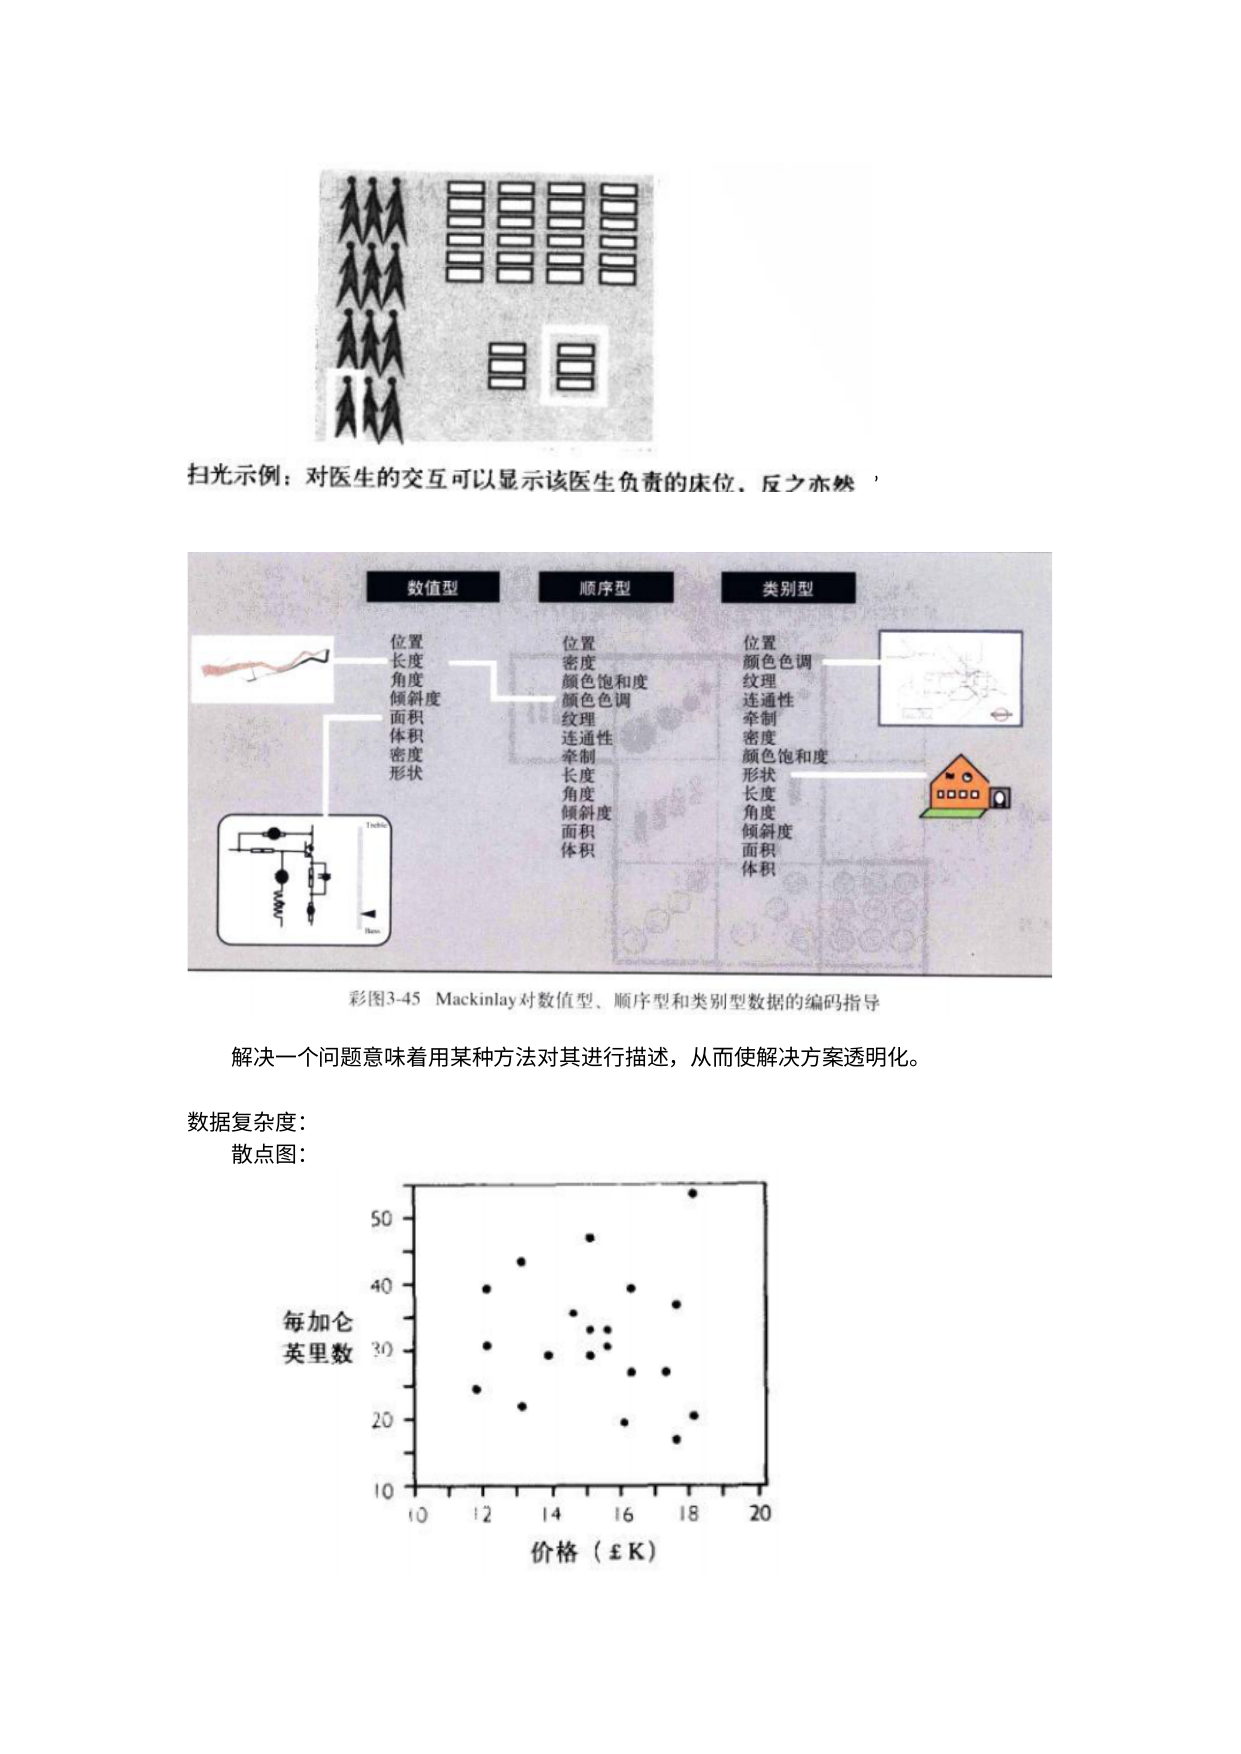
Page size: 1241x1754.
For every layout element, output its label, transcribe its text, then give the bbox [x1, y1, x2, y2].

picture [187, 552, 1053, 1015]
text 解决一个问题意味着用某种方法对其进行描述，从而使解决方案透明化。 [187, 1039, 1053, 1072]
text 散点图： [187, 1137, 1053, 1169]
text 数据复杂度： [187, 1104, 1053, 1137]
picture [275, 1169, 788, 1578]
picture [187, 162, 874, 492]
